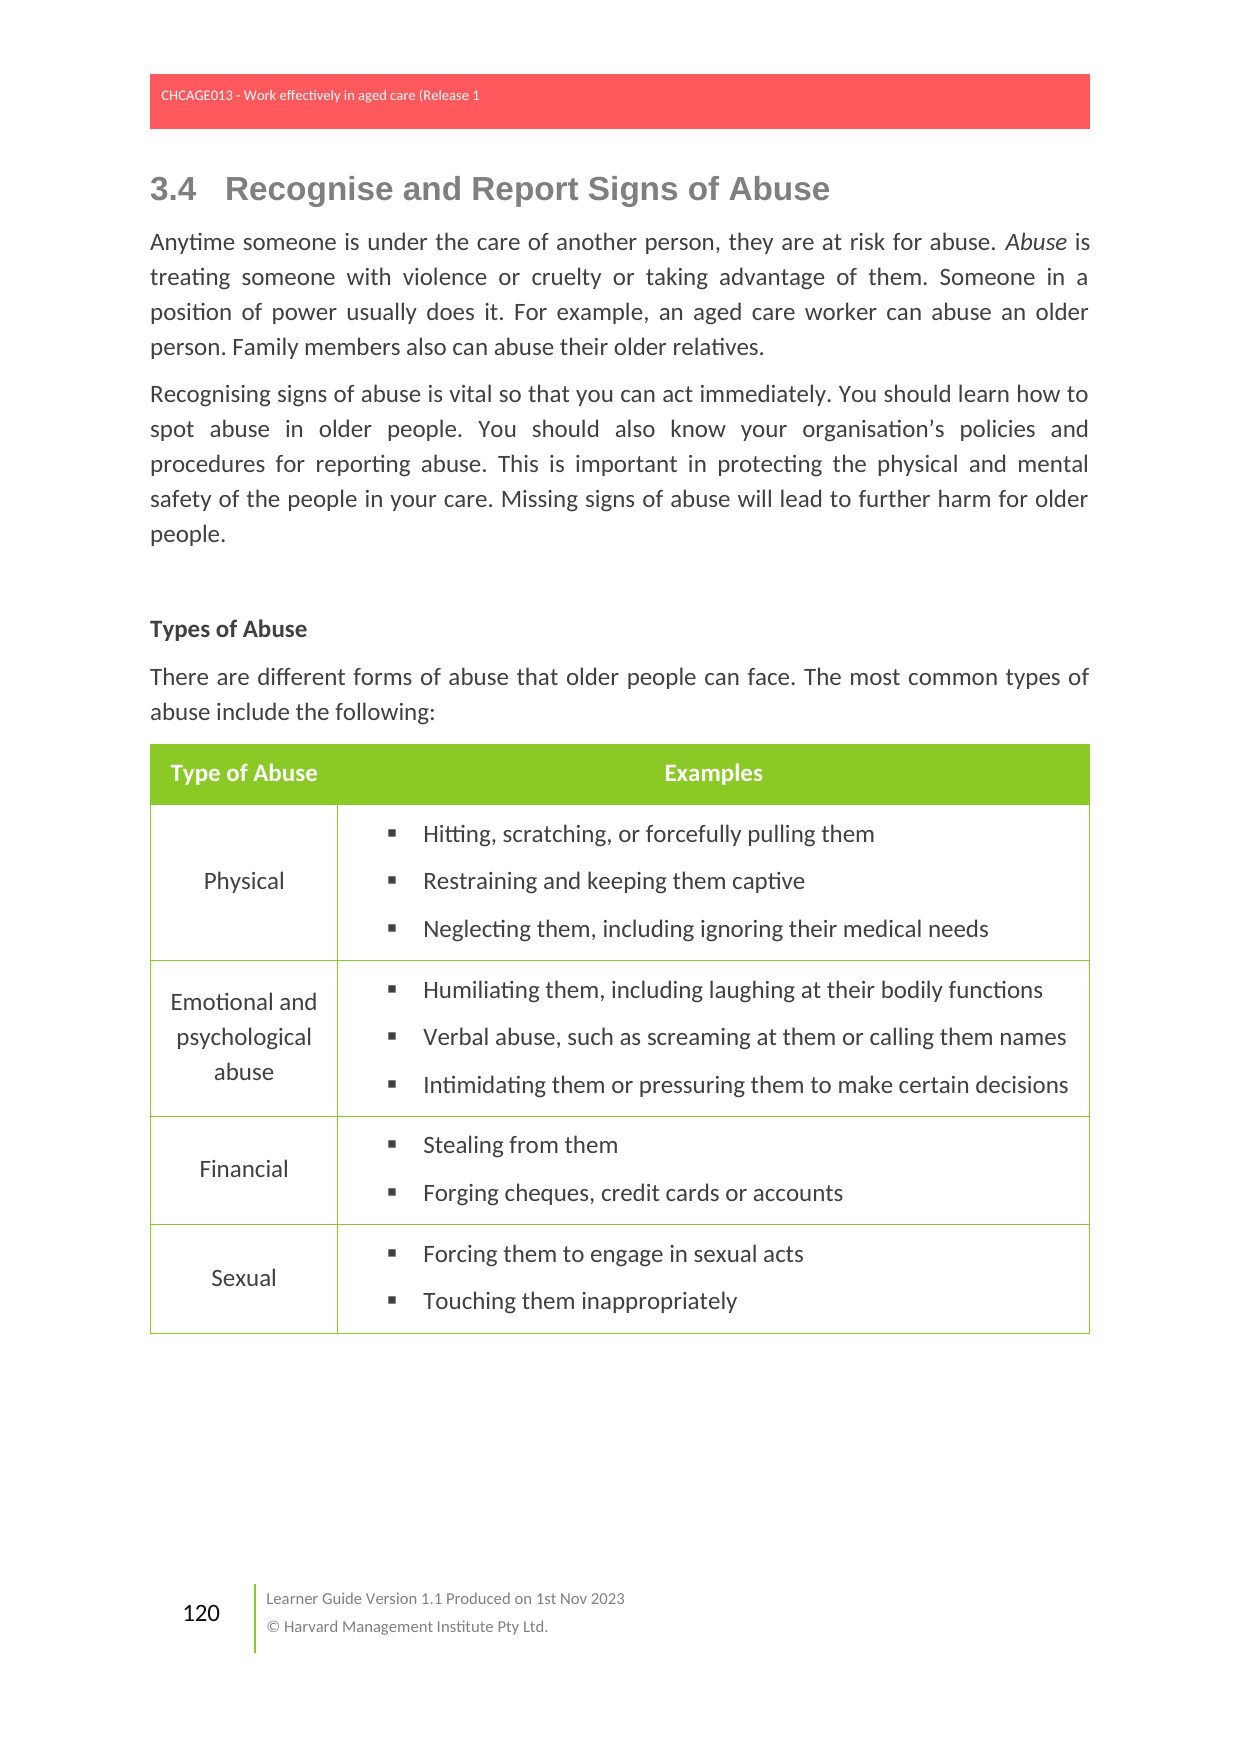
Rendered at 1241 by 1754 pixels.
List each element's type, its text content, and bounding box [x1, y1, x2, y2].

table_header Type of Abuse [151, 745, 337, 804]
text Recognising signs of abuse is vital so that you can act immediately. You should learn how to spot abuse in older people. You should also know your organisation’s policies and procedures for reporting abuse. This is important in protecting the physical and mental safety of the people in your care. Missing signs of abuse will lead to further harm for older people. [150, 378, 1090, 549]
table_cell Humiliating them, including laughing at their bodily functions Verbal abuse, such as screaming at them or calling them names Intimidating them or pressuring them to make certain decisions [338, 961, 1089, 1116]
table_cell Forcing them to engage in sexual acts Touching them inappropriately [338, 1225, 1089, 1333]
table_cell Stealing from them Forging cheques, credit cards or accounts [338, 1117, 1089, 1224]
text Anytime someone is under the care of another person, they are at risk for abuse. Abuse is treating someone with violence or cruelty or taking advantage of them. Someone in a position of power usually does it. For example, an aged care worker can abuse an older person. Family members also can abuse their older relatives. [150, 226, 1090, 362]
text Types of Abuse [150, 613, 1090, 644]
table_cell Hitting, scratching, or forcefully pulling them Restraining and keeping them captive Neglecting them, including ignoring their medical needs [338, 805, 1089, 960]
table_cell Financial [151, 1117, 337, 1224]
table_cell Physical [151, 805, 337, 960]
table_cell Emotional and psychological abuse [151, 961, 337, 1116]
text There are different forms of abuse that older people can face. The most common types of abuse include the following: [150, 661, 1090, 727]
subtitle Recognise and Report Signs of Abuse [150, 169, 1090, 208]
table_header Examples [338, 745, 1089, 804]
table_cell Sexual [151, 1225, 337, 1333]
